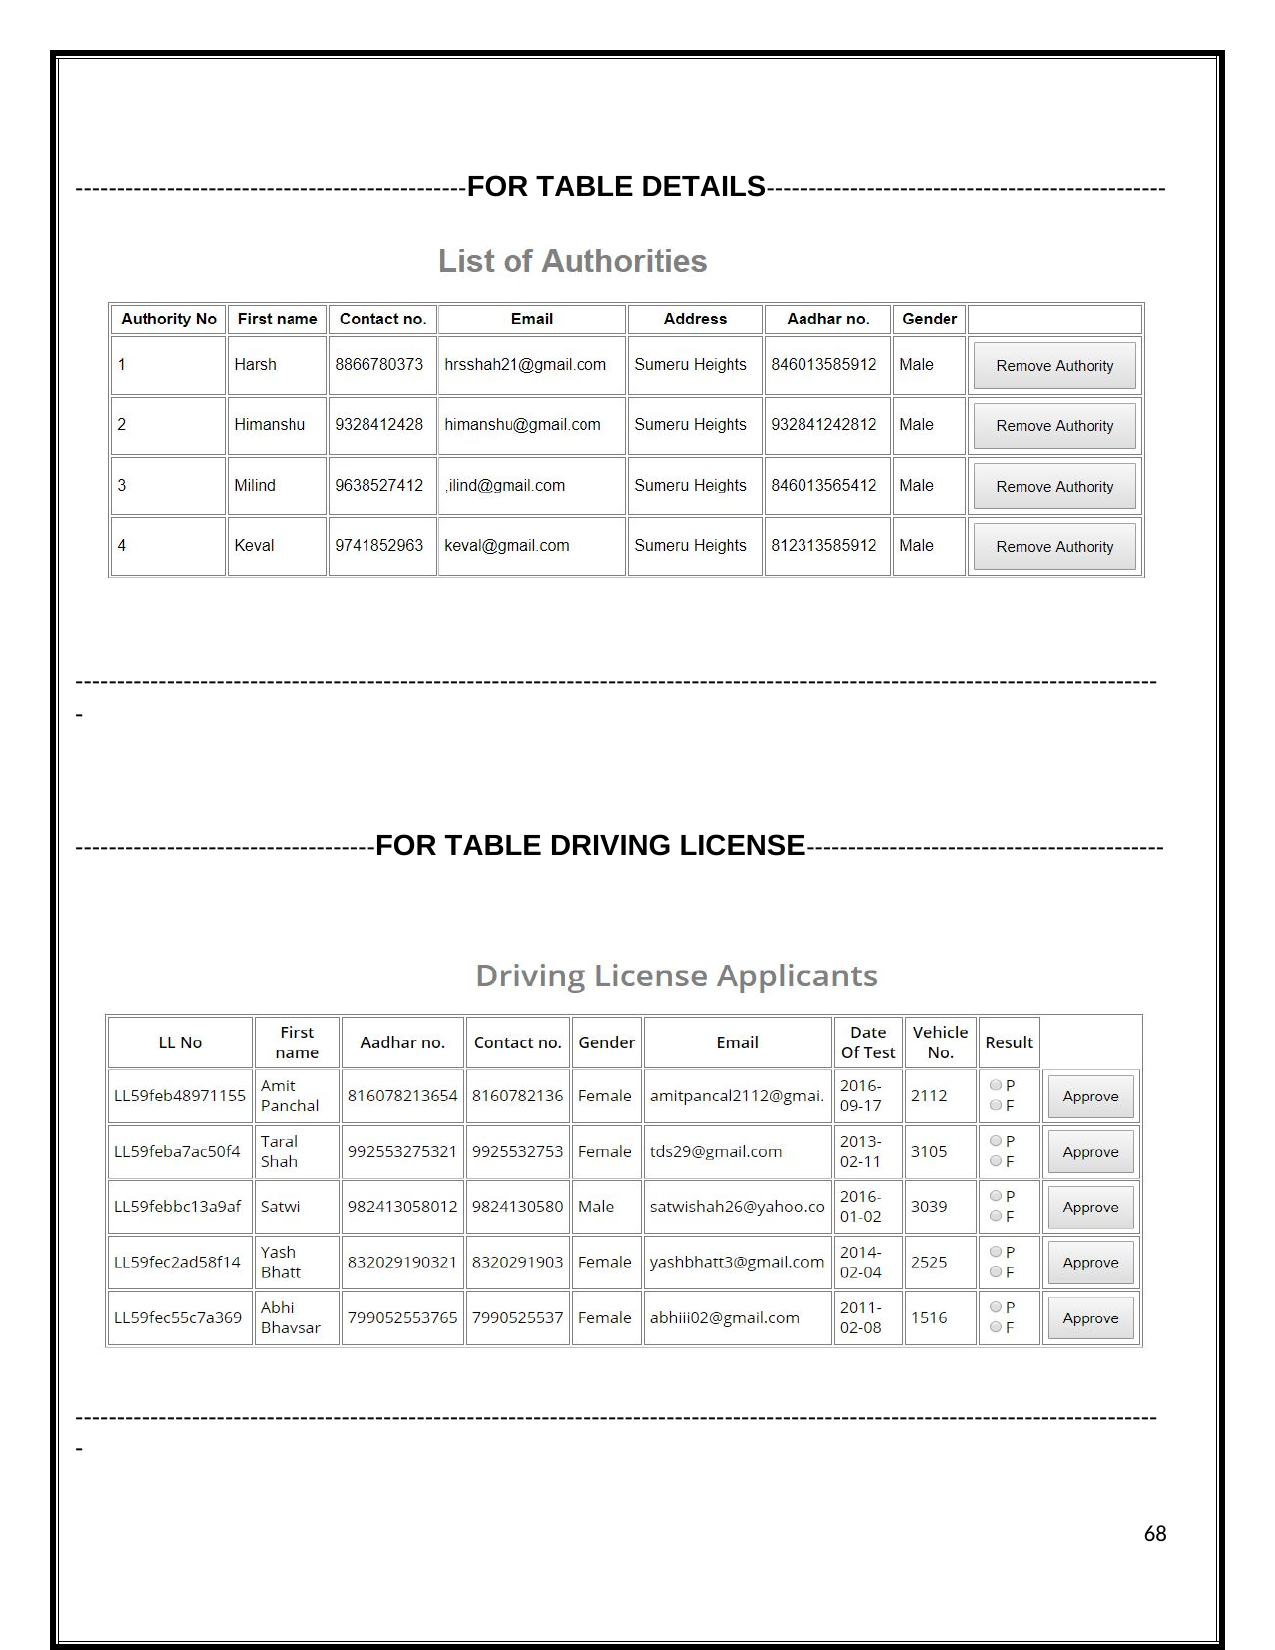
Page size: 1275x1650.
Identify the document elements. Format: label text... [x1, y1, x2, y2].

picture [75, 238, 1167, 662]
text ------------------------------------FOR TABLE DRIVING LICENSE------------------------------------------- [75, 828, 1167, 861]
text ----------------------------------------------------------------------------------------------------------------------------------- [75, 662, 1167, 728]
text -----------------------------------------------FOR TABLE DETAILS------------------------------------------------ [75, 169, 1167, 203]
text ----------------------------------------------------------------------------------------------------------------------------------- [75, 1402, 1167, 1461]
picture [75, 961, 1167, 1367]
